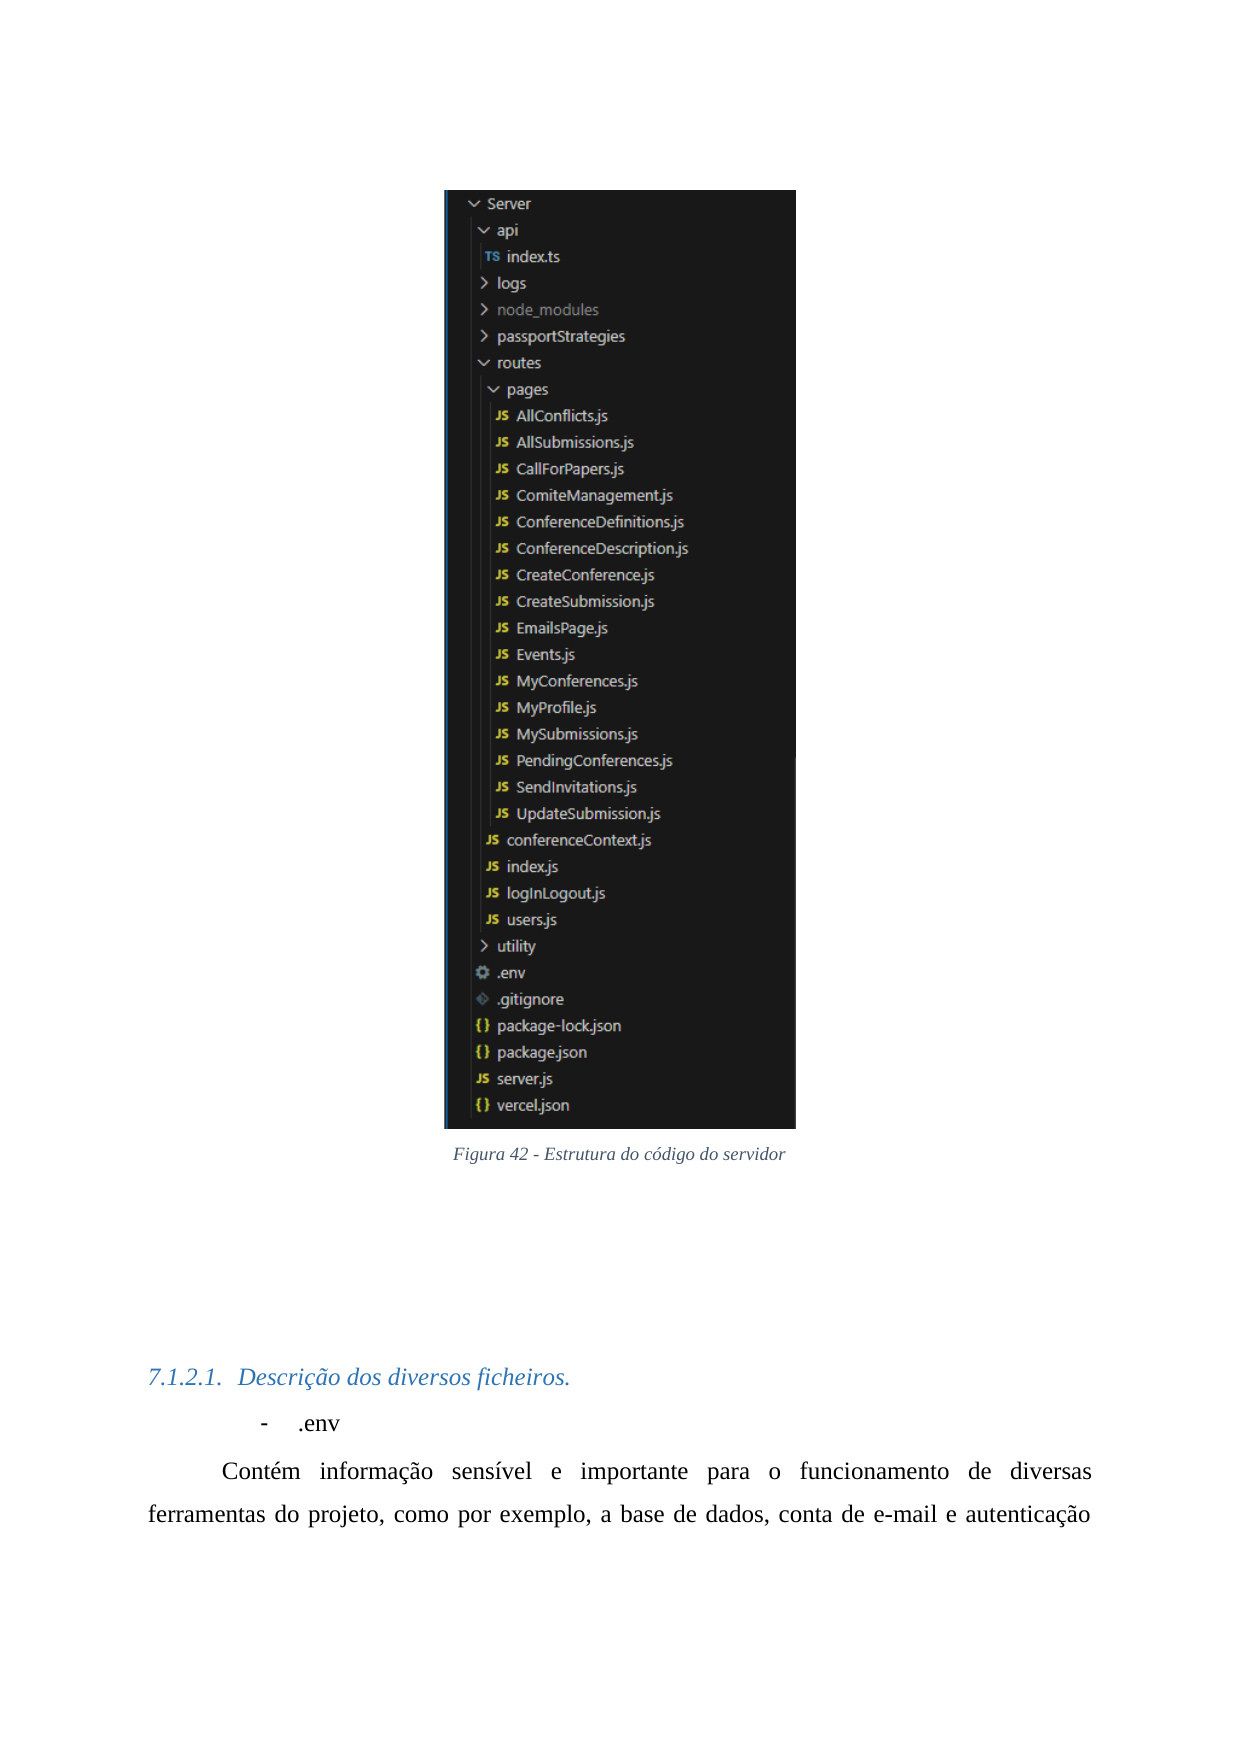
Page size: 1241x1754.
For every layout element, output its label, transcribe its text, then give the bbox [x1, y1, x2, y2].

subtitle Descrição dos diversos ficheiros. [148, 1362, 1092, 1391]
list .env [260, 1405, 1092, 1439]
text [148, 1456, 1092, 1528]
text Figura 42 - Estrutura do código do servidor [148, 1143, 1092, 1164]
picture [444, 190, 796, 1129]
